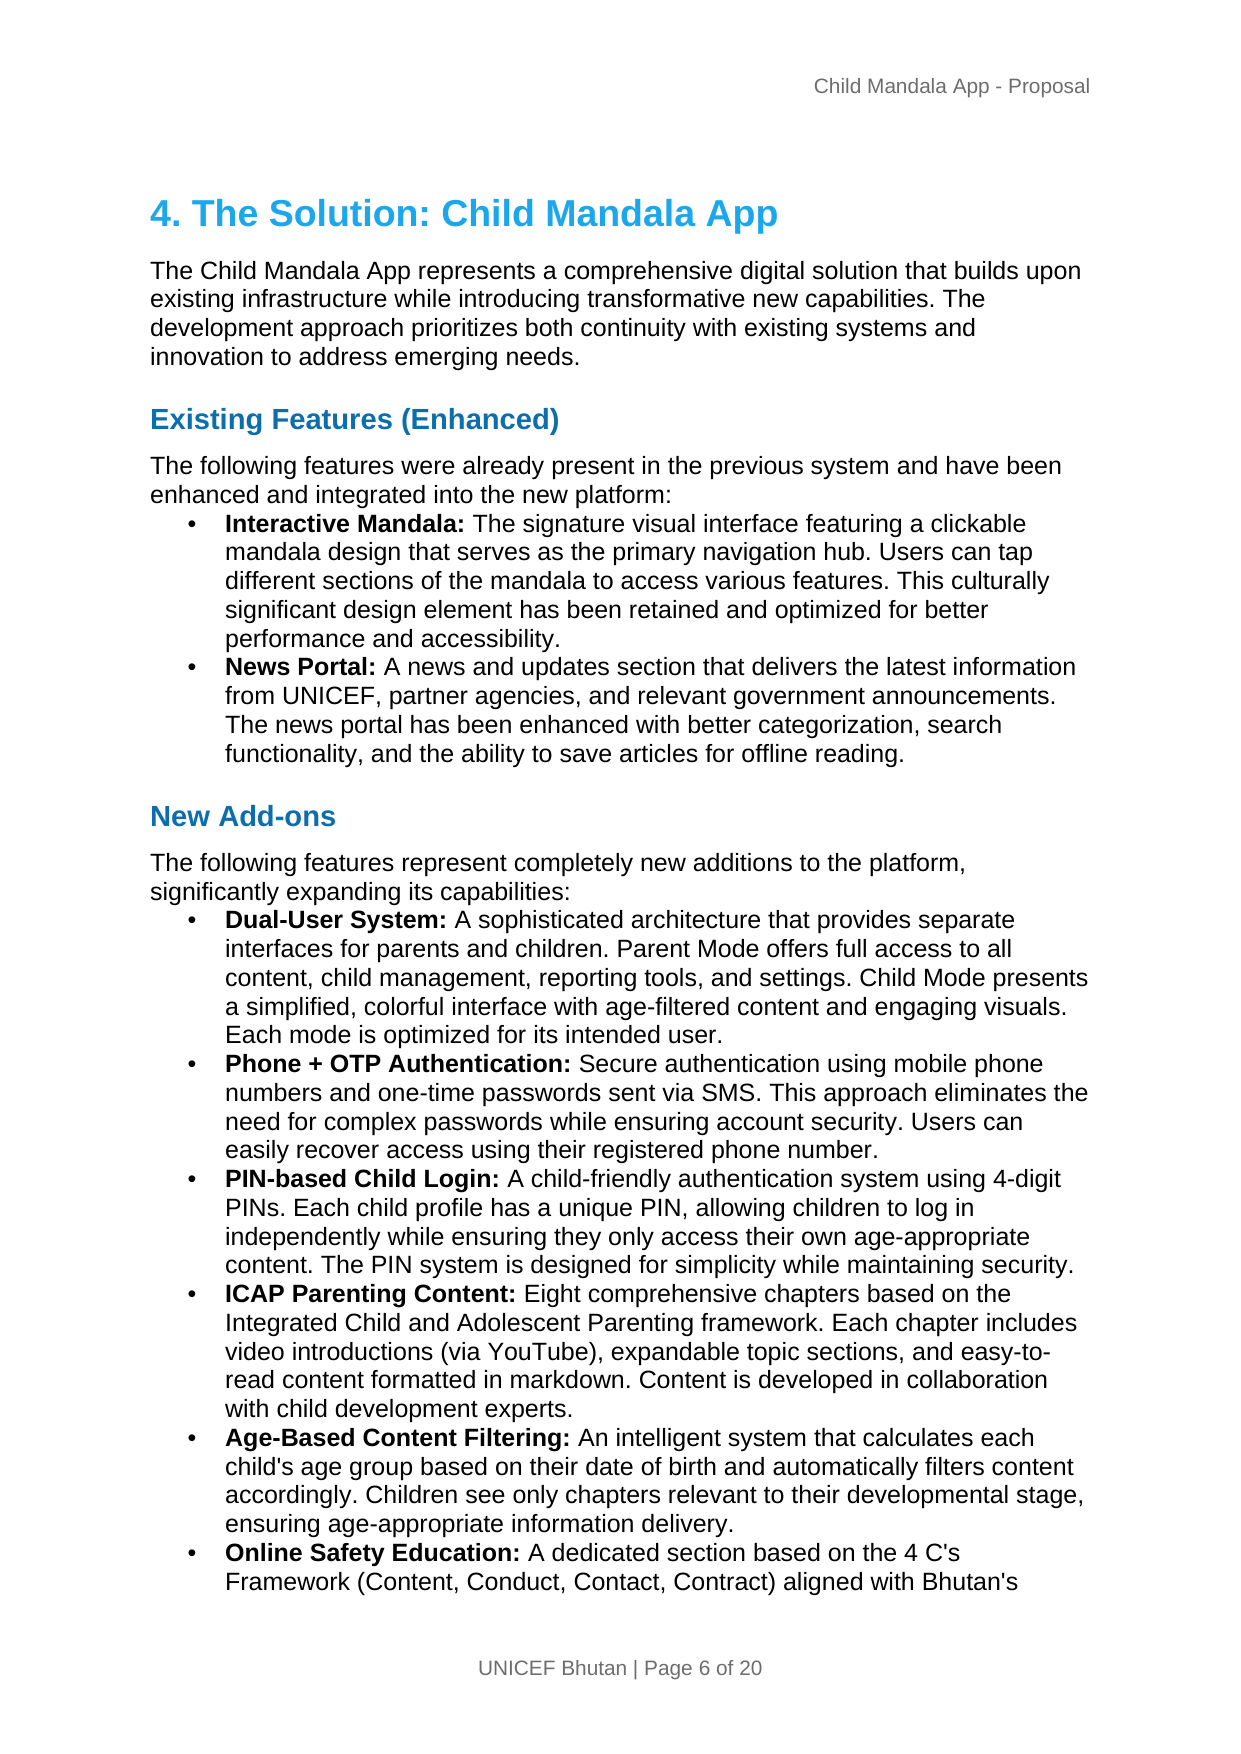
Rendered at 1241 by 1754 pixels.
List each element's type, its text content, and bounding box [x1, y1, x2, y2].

text The following features were already present in the previous system and have been enhanced and integrated into the new platform: [150, 451, 1090, 508]
list PIN-based Child Login: A child-friendly authentication system using 4-digit PINs. Each child profile has a unique PIN, allowing children to log in independently while ensuring they only access their own age-appropriate content. The PIN system is designed for simplicity while maintaining security. [187, 1164, 1090, 1279]
list Interactive Mandala: The signature visual interface featuring a clickable mandala design that serves as the primary navigation hub. Users can tap different sections of the mandala to access various features. This culturally significant design element has been retained and optimized for better performance and accessibility. [187, 508, 1090, 652]
list News Portal: A news and updates section that delivers the latest information from UNICEF, partner agencies, and relevant government announcements. The news portal has been enhanced with better categorization, search functionality, and the ability to save articles for offline reading. [187, 652, 1090, 767]
subtitle 4. The Solution: Child Mandala App [150, 192, 1090, 235]
subtitle New Add-ons [150, 798, 1090, 832]
list Age-Based Content Filtering: An intelligent system that calculates each child's age group based on their date of birth and automatically filters content accordingly. Children see only chapters relevant to their developmental stage, ensuring age-appropriate information delivery. [187, 1423, 1090, 1538]
list Phone + OTP Authentication: Secure authentication using mobile phone numbers and one-time passwords sent via SMS. This approach eliminates the need for complex passwords while ensuring account security. Users can easily recover access using their registered phone number. [187, 1049, 1090, 1164]
subtitle Existing Features (Enhanced) [150, 402, 1090, 435]
text The following features represent completely new additions to the platform, significantly expanding its capabilities: [150, 848, 1090, 905]
text The Child Mandala App represents a comprehensive digital solution that builds upon existing infrastructure while introducing transformative new capabilities. The development approach prioritizes both continuity with existing systems and innovation to address emerging needs. [150, 256, 1090, 371]
list Dual-User System: A sophisticated architecture that provides separate interfaces for parents and children. Parent Mode offers full access to all content, child management, reporting tools, and settings. Child Mode presents a simplified, colorful interface with age-filtered content and engaging visuals. Each mode is optimized for its intended user. [187, 905, 1090, 1049]
list ICAP Parenting Content: Eight comprehensive chapters based on the Integrated Child and Adolescent Parenting framework. Each chapter includes video introductions (via YouTube), expandable topic sections, and easy-to-read content formatted in markdown. Content is developed in collaboration with child development experts. [187, 1279, 1090, 1423]
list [187, 1538, 1090, 1595]
